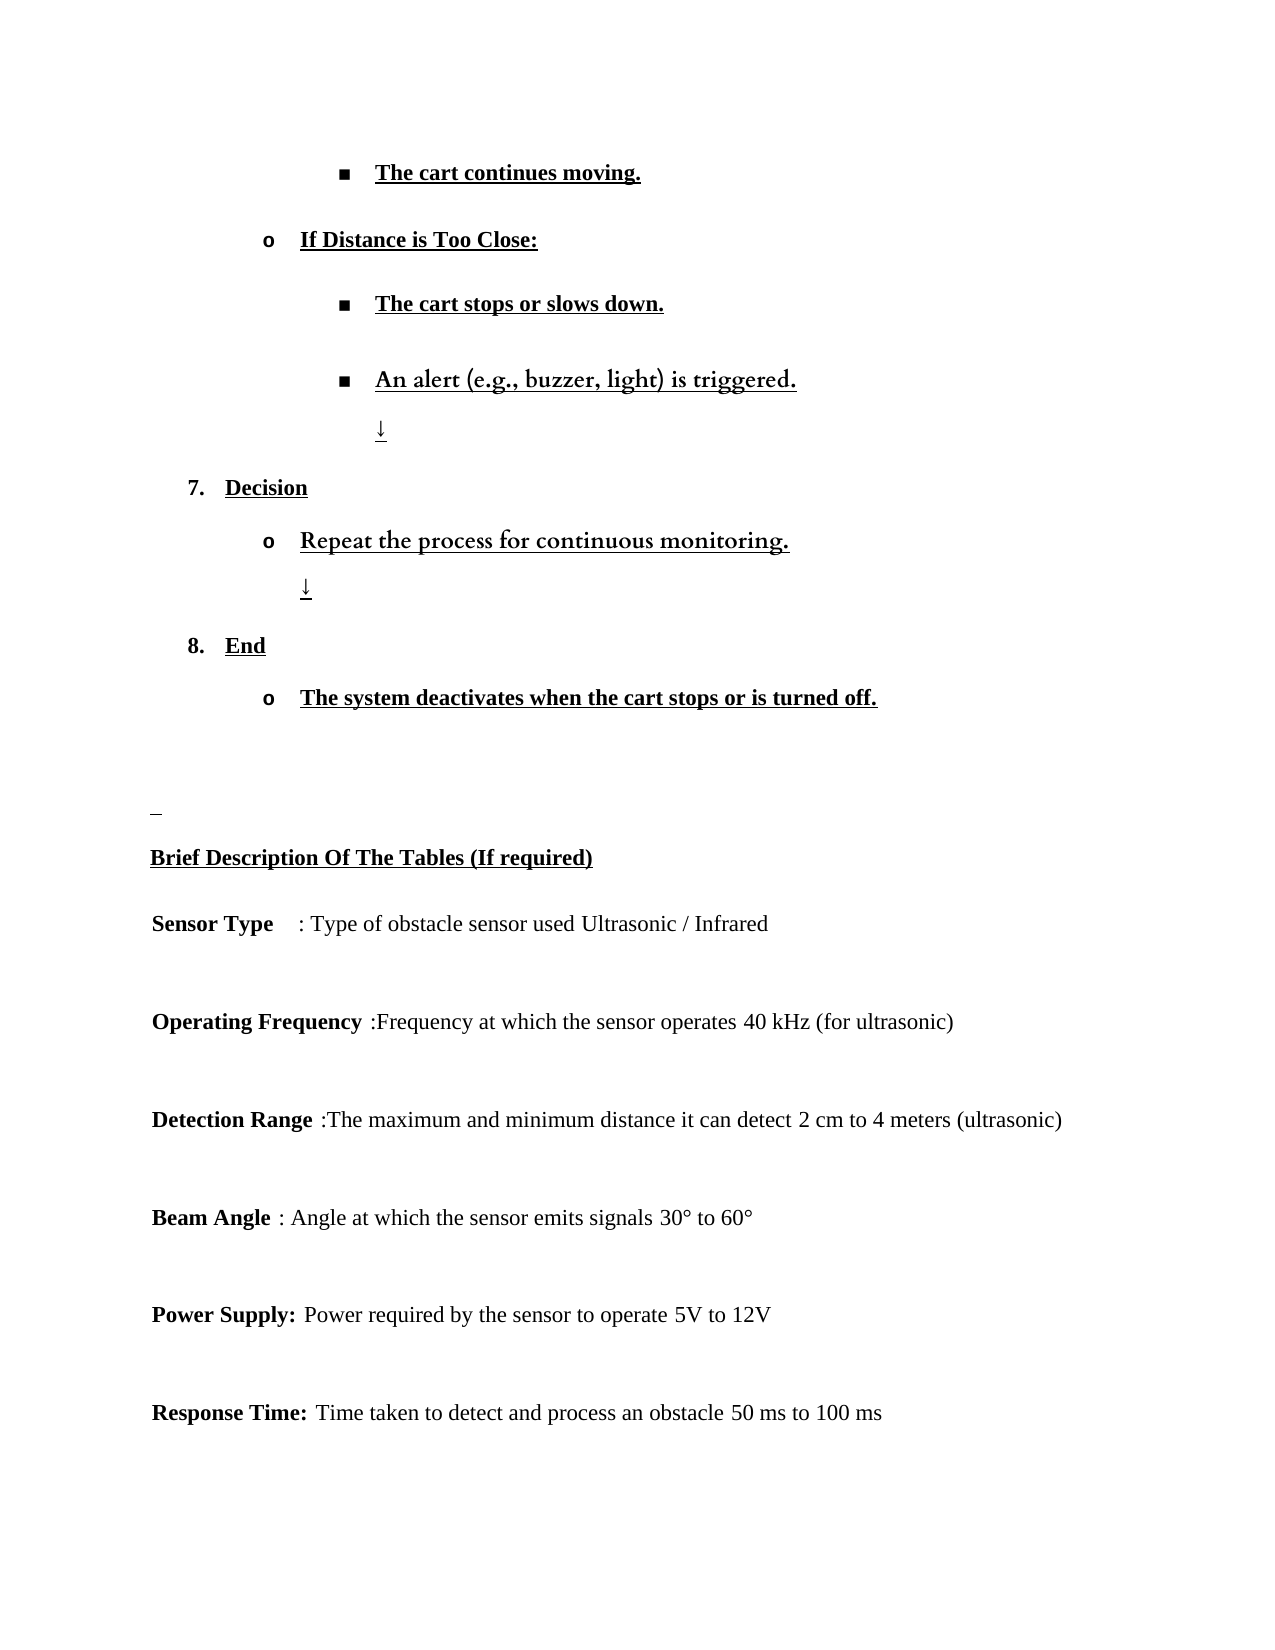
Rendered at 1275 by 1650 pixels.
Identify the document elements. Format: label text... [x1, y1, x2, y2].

list The cart continues moving. [337, 150, 1125, 193]
table_header Time taken to detect and process an obstacle [314, 1385, 729, 1453]
table_header Detection Range [150, 1092, 319, 1159]
table_header 50 ms to 100 ms [729, 1385, 889, 1453]
table_header Sensor Type [150, 896, 279, 964]
table_header Power Supply: [150, 1288, 302, 1355]
table_header :Frequency at which the sensor operates [368, 994, 742, 1062]
table_header Response Time: [150, 1385, 314, 1453]
table_header : Angle at which the sensor emits signals [277, 1190, 658, 1257]
list If Distance is Too Close: [262, 227, 1125, 254]
list The system deactivates when the cart stops or is turned off. [262, 684, 1125, 711]
table_header Operating Frequency [150, 994, 368, 1062]
table_header :The maximum and minimum distance it can detect [319, 1092, 797, 1159]
table_header 5V to 12V [673, 1288, 777, 1355]
table_header Beam Angle [150, 1190, 277, 1257]
text Brief Description Of The Tables (If required) [150, 844, 1125, 871]
table_header Power required by the sensor to operate [302, 1288, 673, 1355]
table_header Ultrasonic / Infrared [580, 896, 775, 964]
table_header : Type of obstacle sensor used [280, 896, 580, 964]
table_header 40 kHz (for ultrasonic) [742, 994, 960, 1062]
list Decision [187, 474, 1125, 501]
table_header 2 cm to 4 meters (ultrasonic) [797, 1092, 1069, 1159]
list The cart stops or slows down. [337, 280, 1125, 323]
list End [187, 632, 1125, 658]
table_header 30° to 60° [658, 1190, 759, 1257]
